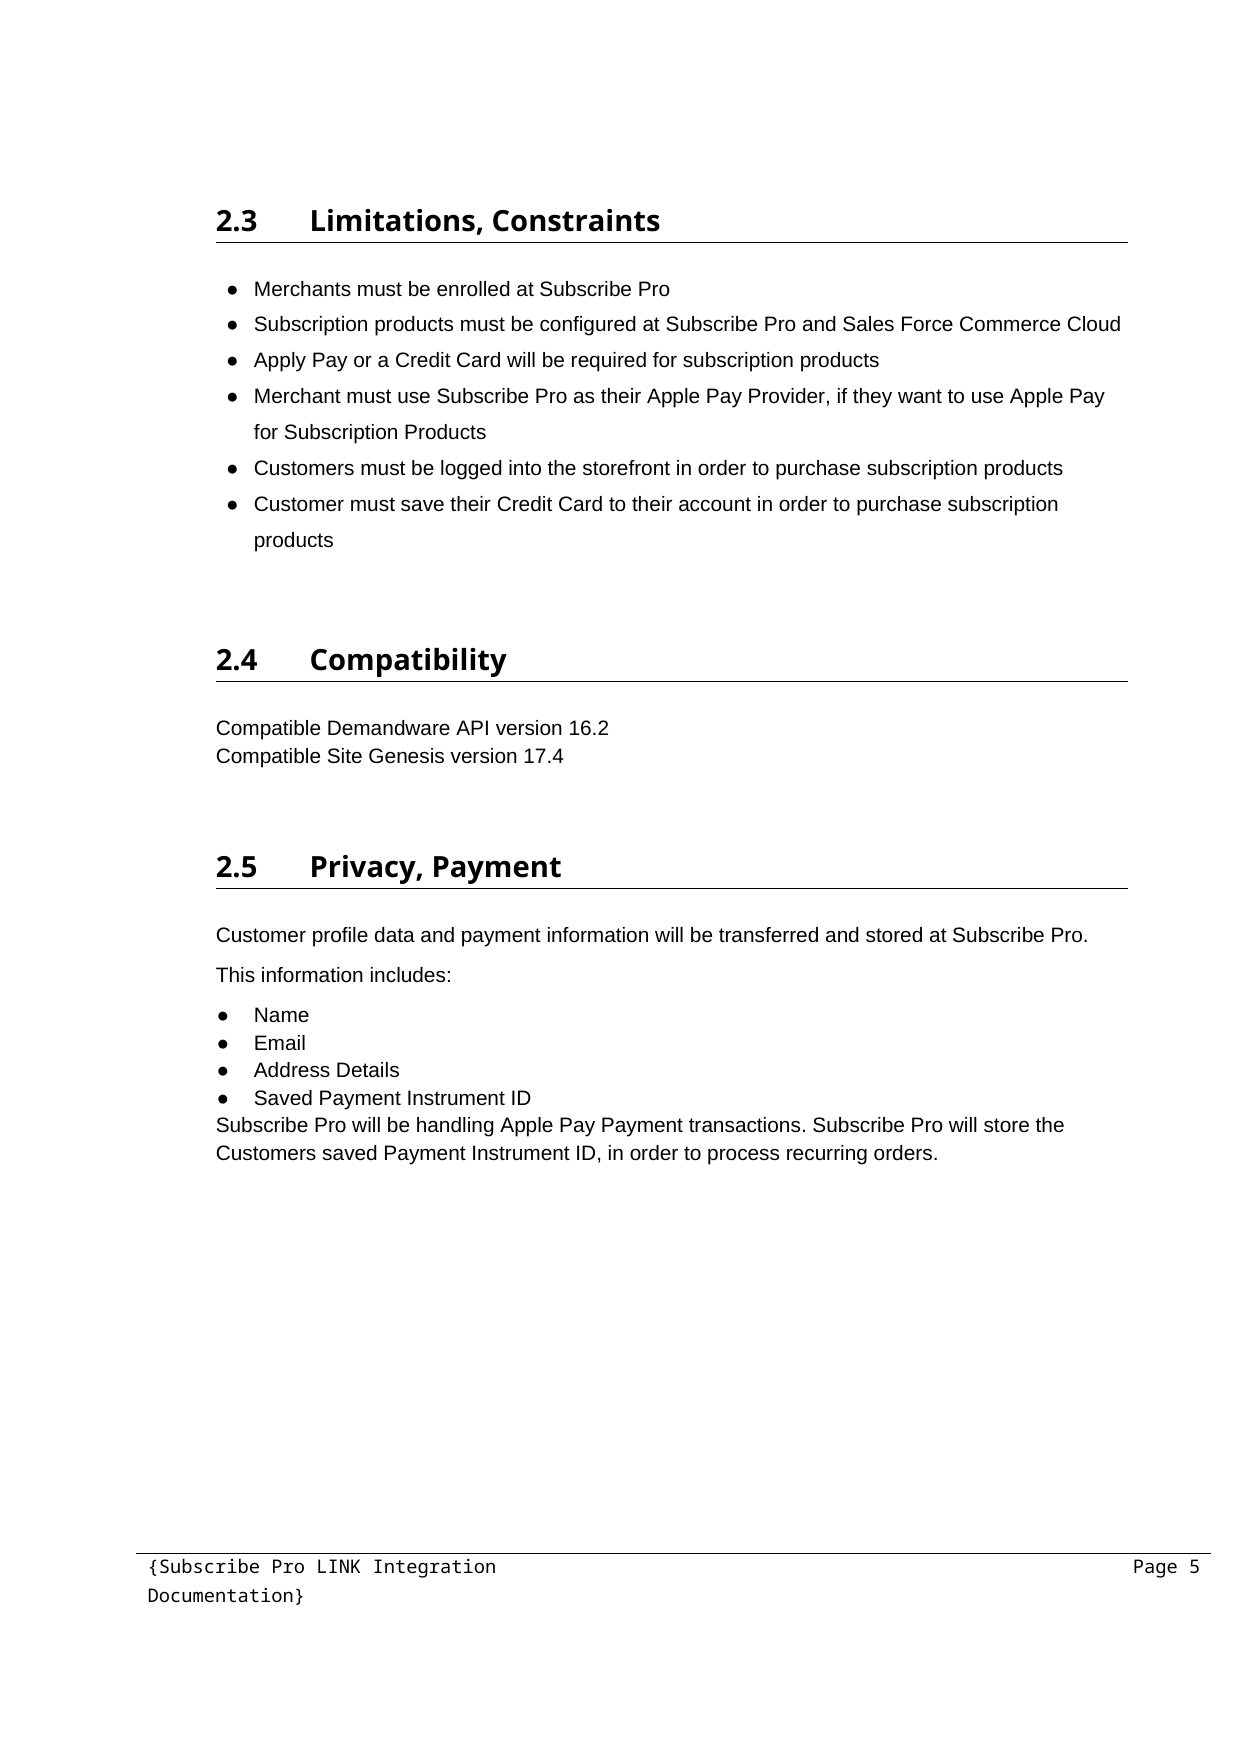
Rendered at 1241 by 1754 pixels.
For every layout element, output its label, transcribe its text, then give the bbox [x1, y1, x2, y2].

text Customer profile data and payment information will be transferred and stored at Subscribe Pro. [216, 923, 1128, 947]
list Name [216, 1003, 1128, 1027]
text Compatible Demandware API version 16.2 [216, 716, 1128, 740]
list Saved Payment Instrument ID [216, 1086, 1128, 1109]
list Customer must save their Credit Card to their account in order to purchase subscription products [226, 492, 1128, 552]
subtitle Limitations, Constraints [216, 200, 1128, 242]
list Merchants must be enrolled at Subscribe Pro [226, 276, 1128, 300]
text This information includes: [216, 963, 1128, 987]
subtitle Compatibility [216, 640, 1128, 681]
text Compatible Site Genesis version 17.4 [216, 743, 1128, 767]
subtitle Privacy, Payment [216, 847, 1128, 888]
list Apply Pay or a Credit Card will be required for subscription products [226, 348, 1128, 372]
list Address Details [216, 1058, 1128, 1082]
text Subscribe Pro will be handling Apple Pay Payment transactions. Subscribe Pro will store the Customers saved Payment Instrument ID, in order to process recurring orders. [216, 1113, 1128, 1164]
list Merchant must use Subscribe Pro as their Apple Pay Provider, if they want to use Apple Pay for Subscription Products [226, 384, 1128, 444]
list Email [216, 1031, 1128, 1054]
list Subscription products must be configured at Subscribe Pro and Sales Force Commerce Cloud [226, 312, 1128, 336]
list Customers must be logged into the storefront in order to purchase subscription products [226, 456, 1128, 480]
